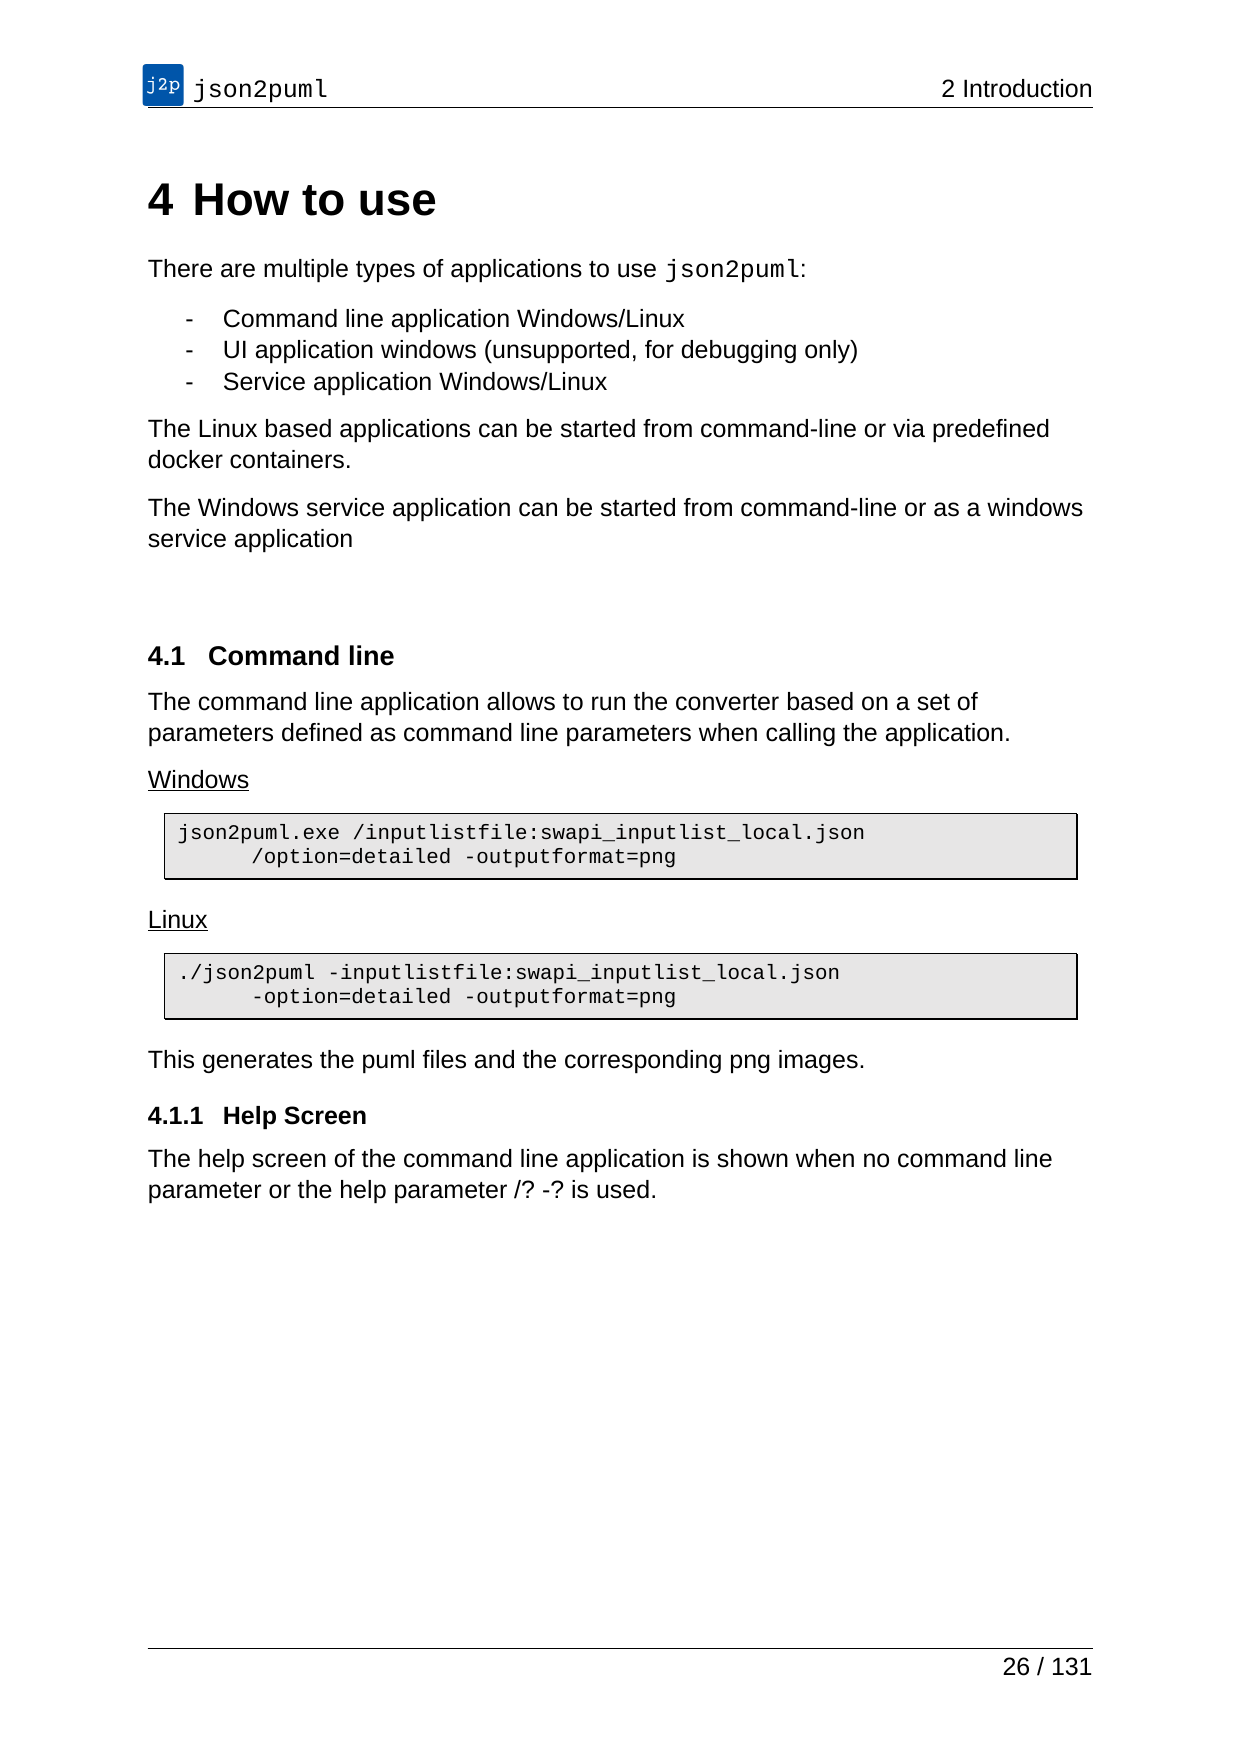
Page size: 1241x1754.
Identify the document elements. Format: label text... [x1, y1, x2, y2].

text There are multiple types of applications to use json2puml: [148, 254, 1093, 285]
subtitle Help Screen [148, 1101, 1093, 1130]
text The command line application allows to run the converter based on a set of parameters defined as command line parameters when calling the application. [148, 687, 1093, 746]
list Command line application Windows/Linux [185, 304, 1093, 333]
subtitle How to use [148, 173, 1093, 225]
text This generates the puml files and the corresponding png images. [148, 1045, 1093, 1074]
list Service application Windows/Linux [185, 367, 1093, 395]
text The help screen of the command line application is shown when no command line parameter or the help parameter /? -? is used. [148, 1144, 1093, 1204]
subtitle Command line [148, 640, 1093, 672]
text Linux [148, 905, 1093, 934]
text Windows [148, 765, 1093, 794]
picture [142, 64, 184, 106]
text json2puml.exe /inputlistfile:swapi_inputlist_local.json /option=detailed -outputformat=png [165, 814, 1076, 878]
text The Windows service application can be started from command-line or as a windows service application [148, 493, 1093, 553]
list UI application windows (unsupported, for debugging only) [185, 336, 1093, 364]
text ./json2puml -inputlistfile:swapi_inputlist_local.json -option=detailed -outputformat=png [165, 954, 1076, 1018]
text The Linux based applications can be started from command-line or via predefined docker containers. [148, 414, 1093, 474]
